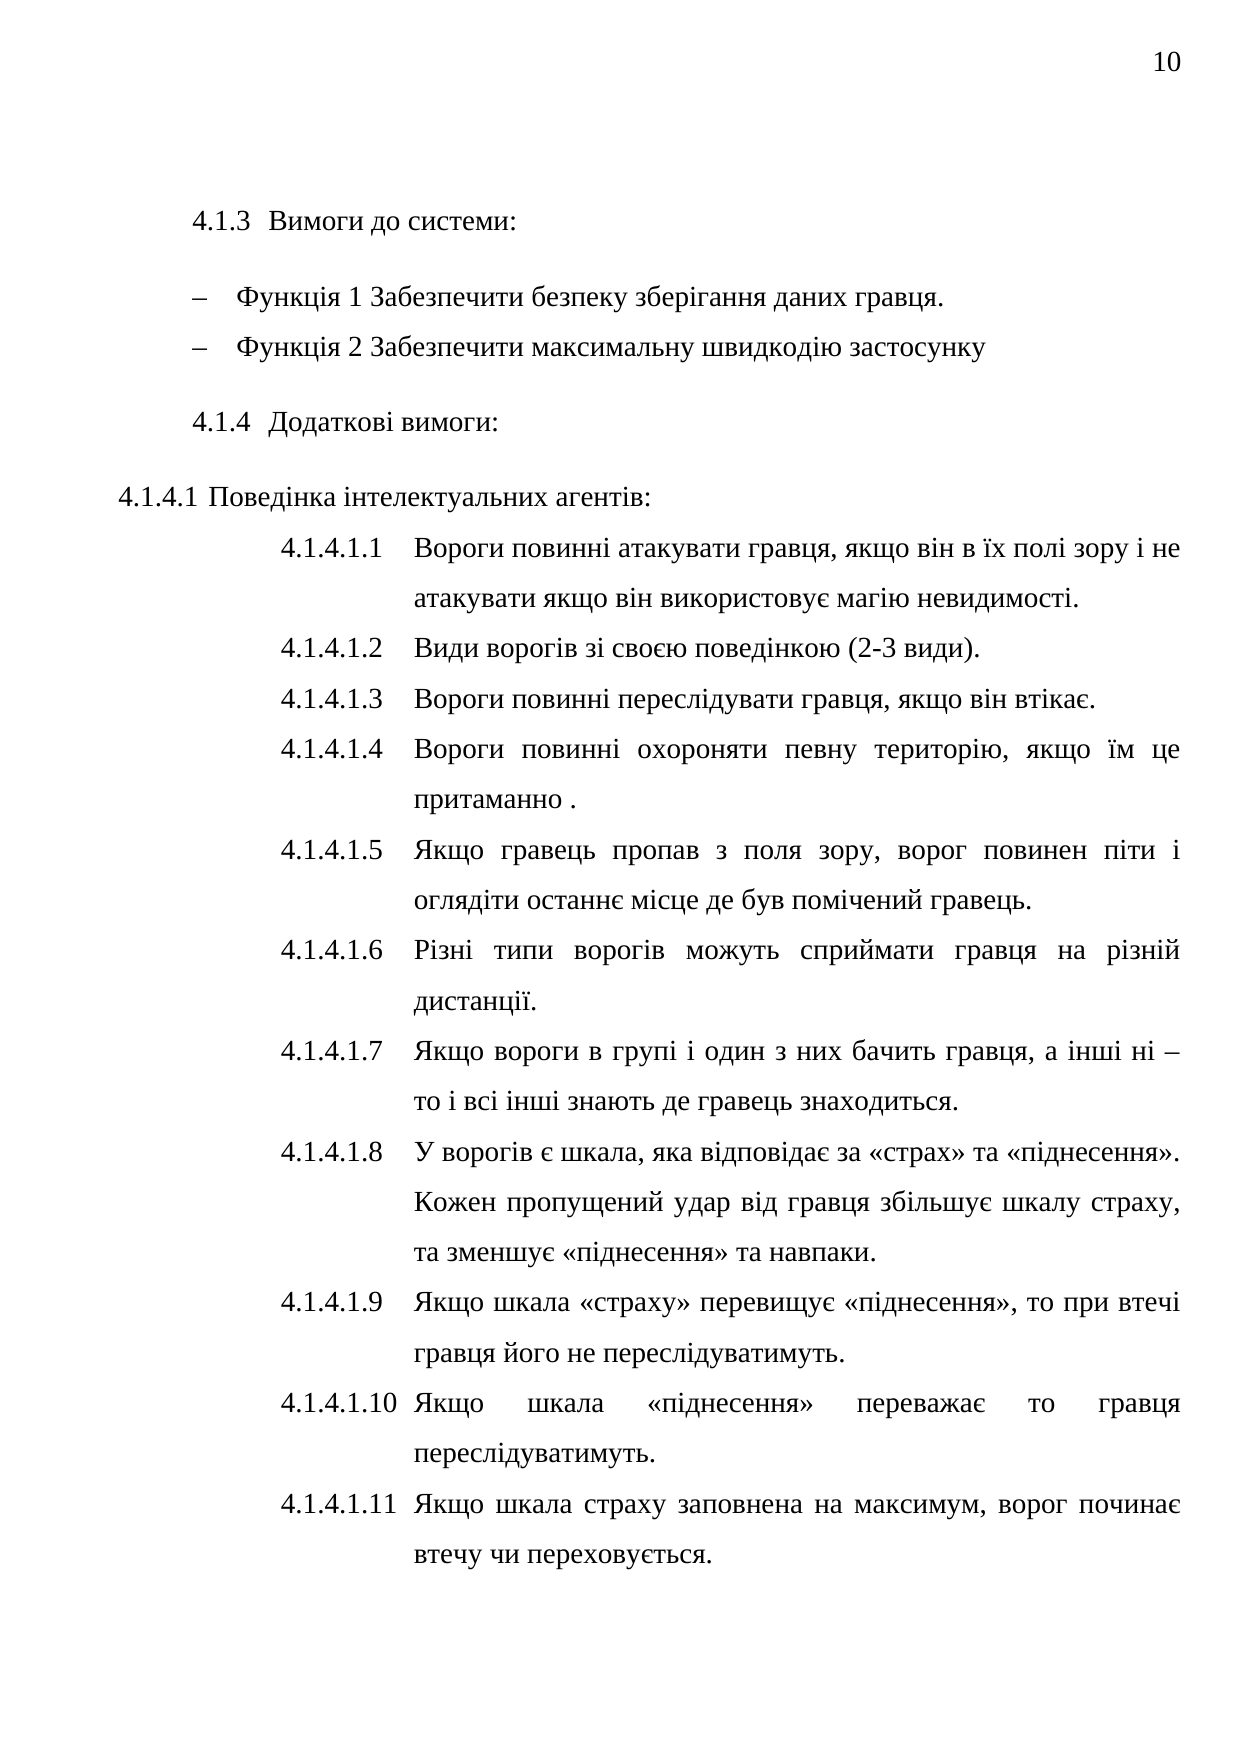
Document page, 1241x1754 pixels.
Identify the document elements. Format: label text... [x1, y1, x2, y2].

list Якщо шкала страху заповнена на максимум, ворог починає втечу чи переховується. [281, 1486, 1181, 1570]
list Вороги повинні охороняти певну територію, якщо їм це притаманно . [281, 731, 1181, 815]
list Вороги повинні переслідувати гравця, якщо він втікає. [281, 681, 1181, 714]
subtitle Додаткові вимоги: [118, 404, 1181, 438]
list Види ворогів зі своєю поведінкою (2-3 види). [281, 631, 1181, 664]
list Функція 2 Забезпечити максимальну швидкодію застосунку [192, 329, 1181, 362]
list Різні типи ворогів можуть сприймати гравця на різній дистанції. [281, 932, 1181, 1016]
list У ворогів є шкала, яка відповідає за «страх» та «піднесення». Кожен пропущений удар від гравця збільшує шкалу страху, та зменшує «піднесення» та навпаки. [281, 1134, 1181, 1268]
list Якщо шкала «страху» перевищує «піднесення», то при втечі гравця його не переслідуватимуть. [281, 1284, 1181, 1368]
subtitle Вимоги до системи: [118, 203, 1181, 237]
list Якщо гравець пропав з поля зору, ворог повинен піти і оглядіти останнє місце де був помічений гравець. [281, 832, 1181, 916]
list Якщо шкала «піднесення» переважає то гравця переслідуватимуть. [281, 1385, 1181, 1469]
list Якщо вороги в групі і один з них бачить гравця, а інші ні – то і всі інші знають де гравець знаходиться. [281, 1033, 1181, 1117]
list Поведінка інтелектуальних агентів: [118, 479, 1181, 513]
list Вороги повинні атакувати гравця, якщо він в їх полі зору і не атакувати якщо він використовує магію невидимості. [281, 530, 1181, 614]
list Функція 1 Забезпечити безпеку зберігання даних гравця. [192, 279, 1181, 312]
